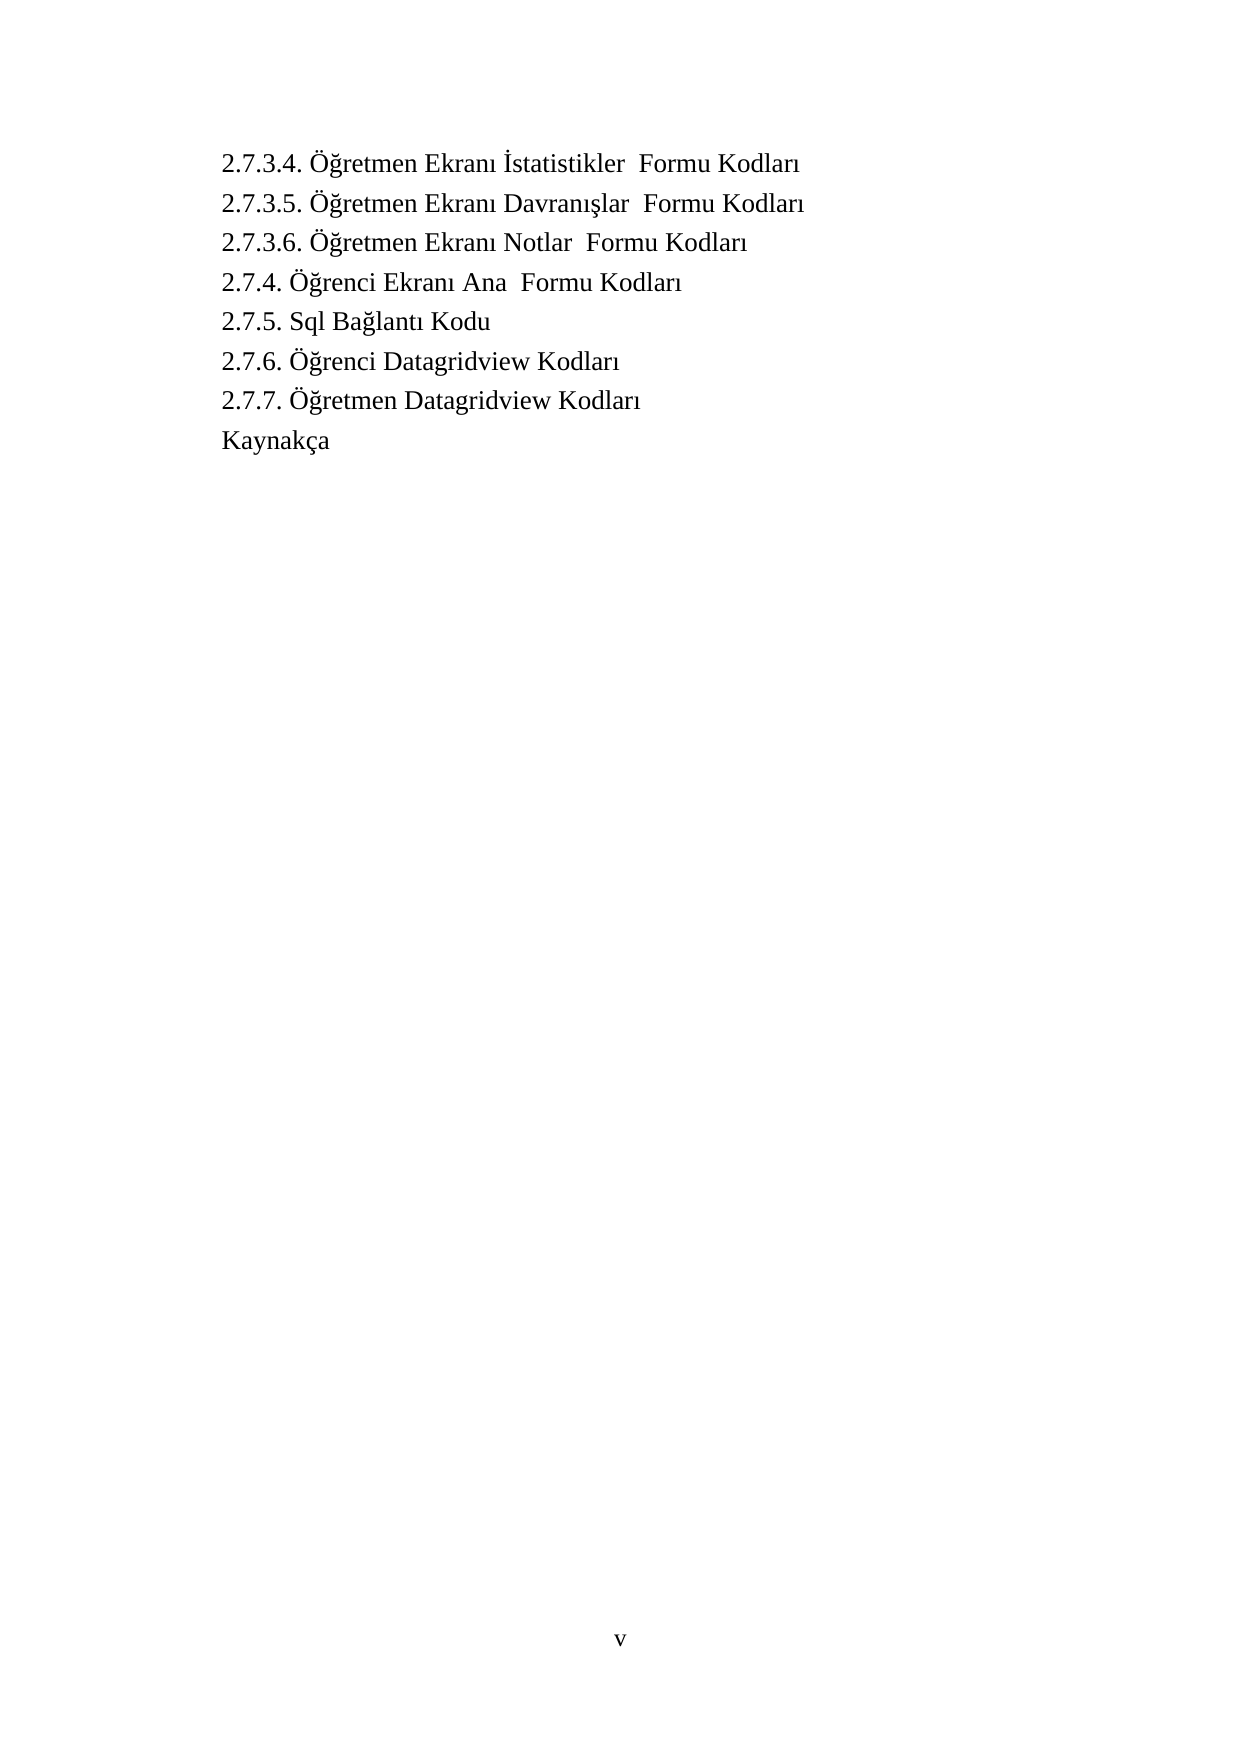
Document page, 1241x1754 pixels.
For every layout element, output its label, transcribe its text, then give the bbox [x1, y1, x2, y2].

text 2.7.7. Öğretmen Datagridview Kodları 141-142 [221, 384, 1093, 416]
text 2.7.4. Öğrenci Ekranı Ana Formu Kodları 139-140 [221, 266, 1093, 297]
text 2.7.6. Öğrenci Datagridview Kodları 141 [221, 345, 1093, 376]
text 2.7.3.4. Öğretmen Ekranı İstatistikler Formu Kodları 132-135 [221, 148, 1093, 179]
text Kaynakça 143 [221, 424, 1093, 455]
text 2.7.5. Sql Bağlantı Kodu 140-141 [221, 306, 1093, 337]
text 2.7.3.6. Öğretmen Ekranı Notlar Formu Kodları 137-139 [221, 227, 1093, 258]
text 2.7.3.5. Öğretmen Ekranı Davranışlar Formu Kodları 135-137 [221, 187, 1093, 218]
